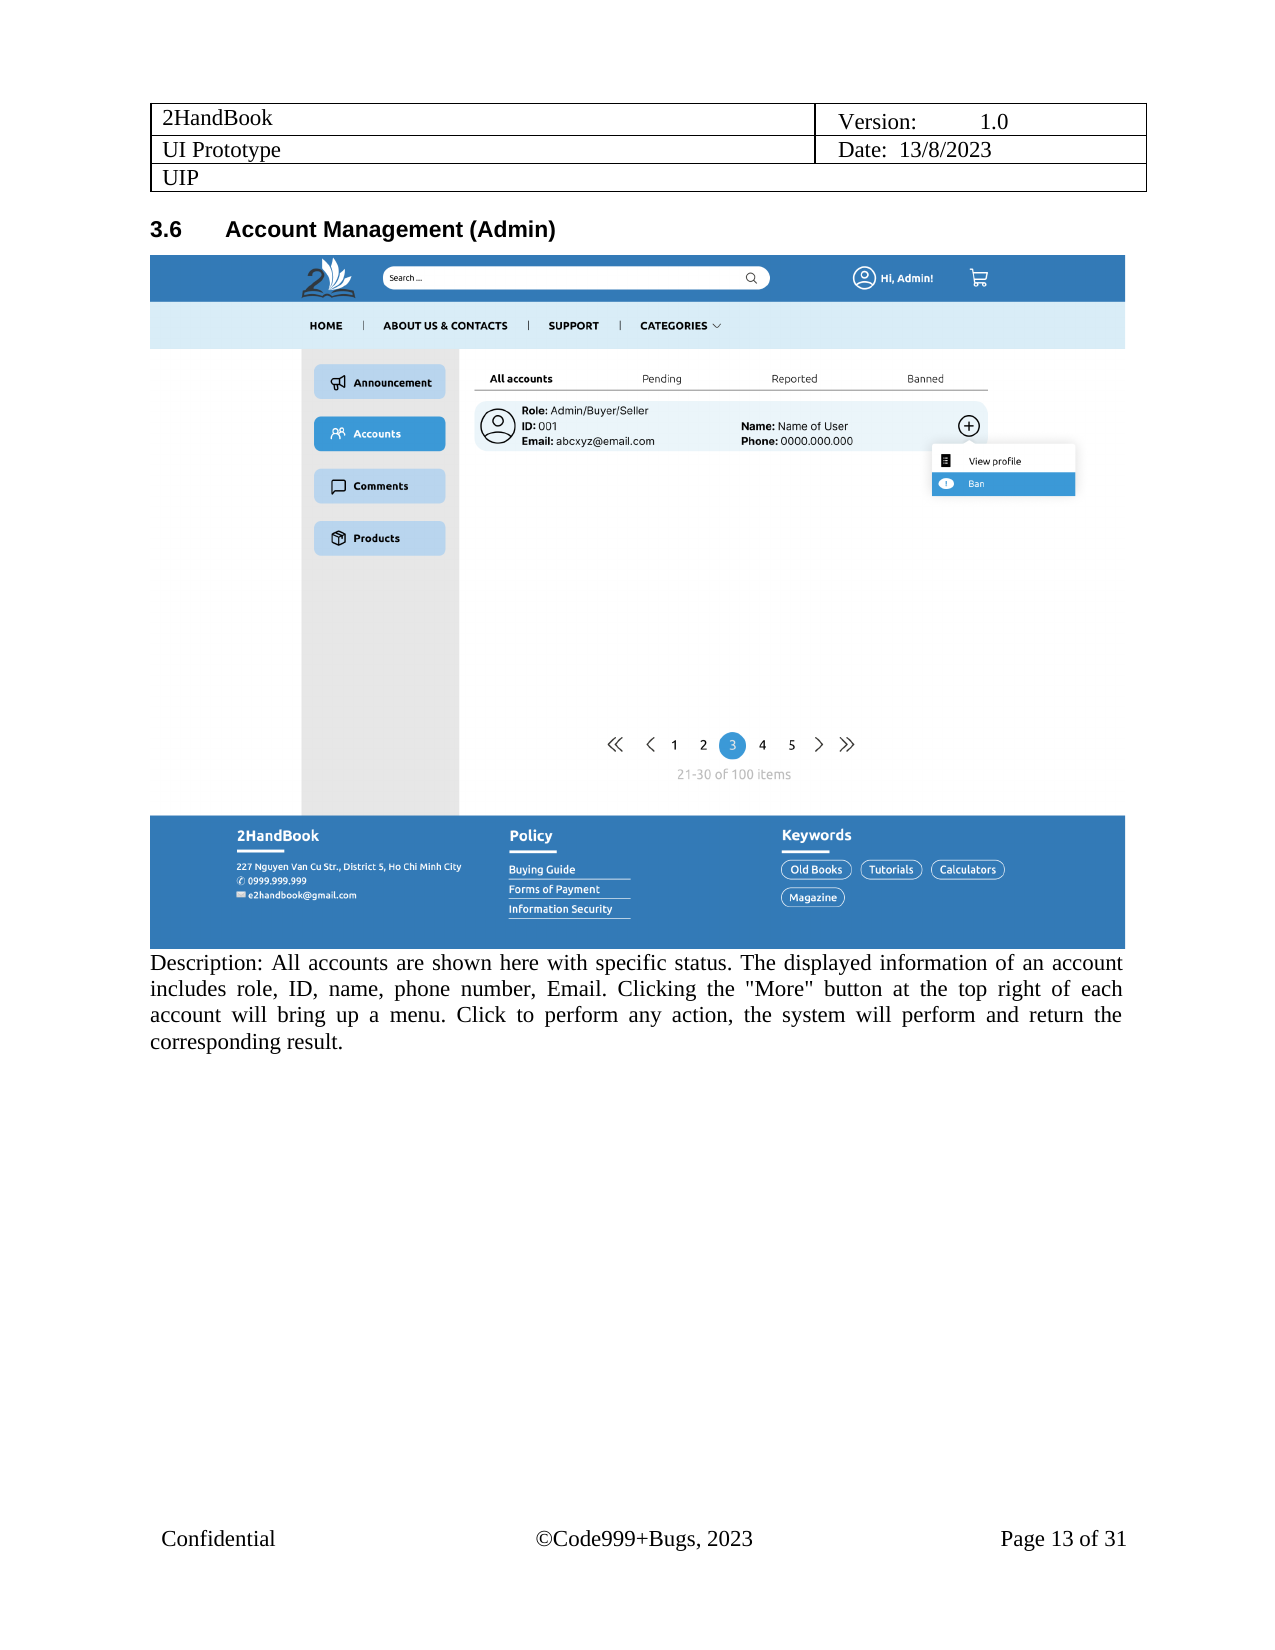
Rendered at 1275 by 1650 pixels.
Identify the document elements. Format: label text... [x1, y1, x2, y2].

subtitle Account Management (Admin) [150, 216, 1125, 242]
text Description: All accounts are shown here with specific status. The displayed information of an account includes role, ID, name, phone number, Email. Clicking the "More" button at the top right of each account will bring up a menu. Click to perform any action, the system will perform and return the corresponding result. [150, 949, 1125, 1054]
picture [150, 255, 1125, 949]
